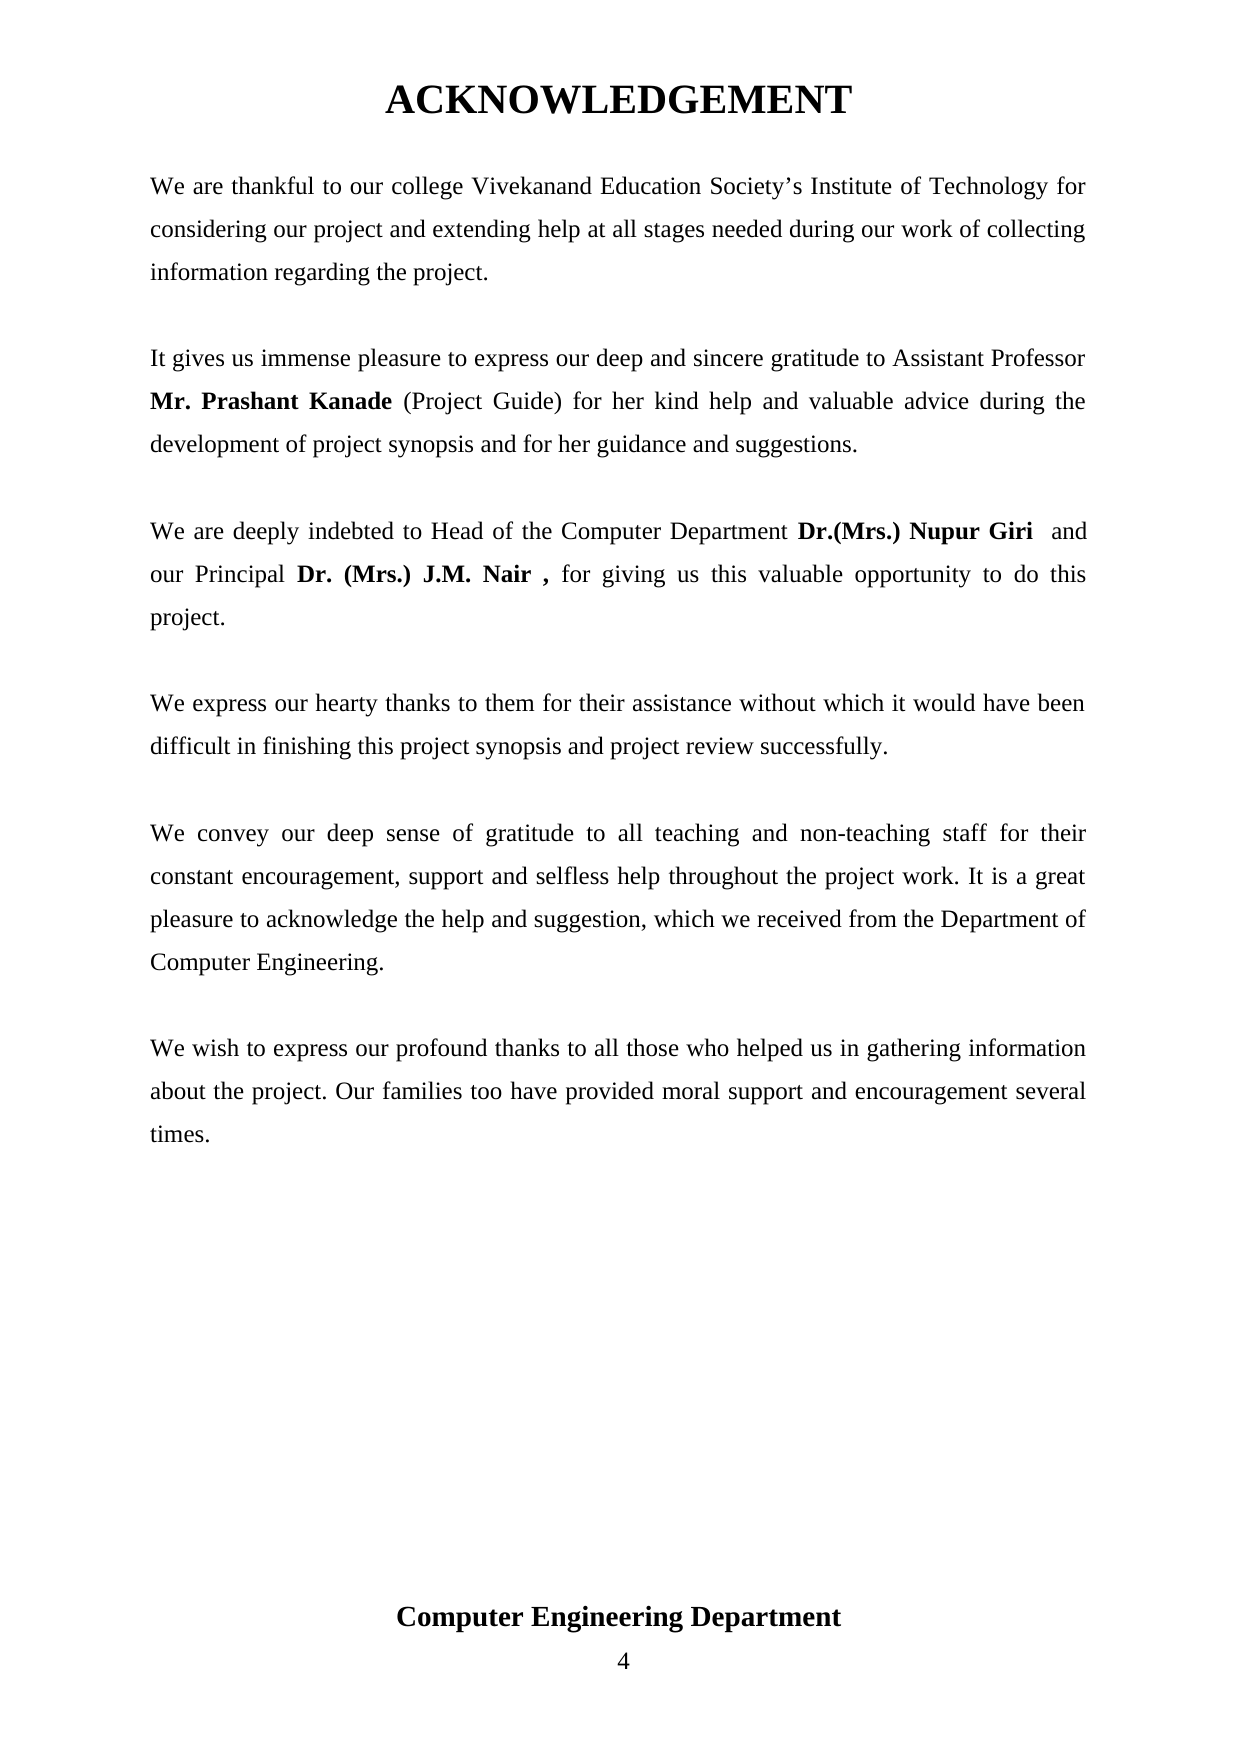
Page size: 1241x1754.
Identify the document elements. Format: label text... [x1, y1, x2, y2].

text We wish to express our profound thanks to all those who helped us in gathering information about the project. Our families too have provided moral support and encouragement several times. [150, 1033, 1087, 1148]
text We convey our deep sense of gratitude to all teaching and non-teaching staff for their constant encouragement, support and selfless help throughout the project work. It is a great pleasure to acknowledge the help and suggestion, which we received from the Department of Computer Engineering. [150, 818, 1087, 976]
text We express our hearty thanks to them for their assistance without which it would have been difficult in finishing this project synopsis and project review successfully. [150, 688, 1087, 760]
text We are deeply indebted to Head of the Computer Department Dr.(Mrs.) Nupur Giri and our Principal Dr. (Mrs.) J.M. Nair , for giving us this valuable opportunity to do this project. [150, 516, 1087, 631]
text It gives us immense pleasure to express our deep and sincere gratitude to Assistant Professor Mr. Prashant Kanade (Project Guide) for her kind help and valuable advice during the development of project synopsis and for her guidance and suggestions. [150, 343, 1087, 458]
text We are thankful to our college Vivekanand Education Society’s Institute of Technology for considering our project and extending help at all stages needed during our work of collecting information regarding the project. [150, 171, 1087, 286]
text Computer Engineering Department [150, 1599, 1087, 1632]
text ACKNOWLEDGEMENT [150, 75, 1087, 123]
